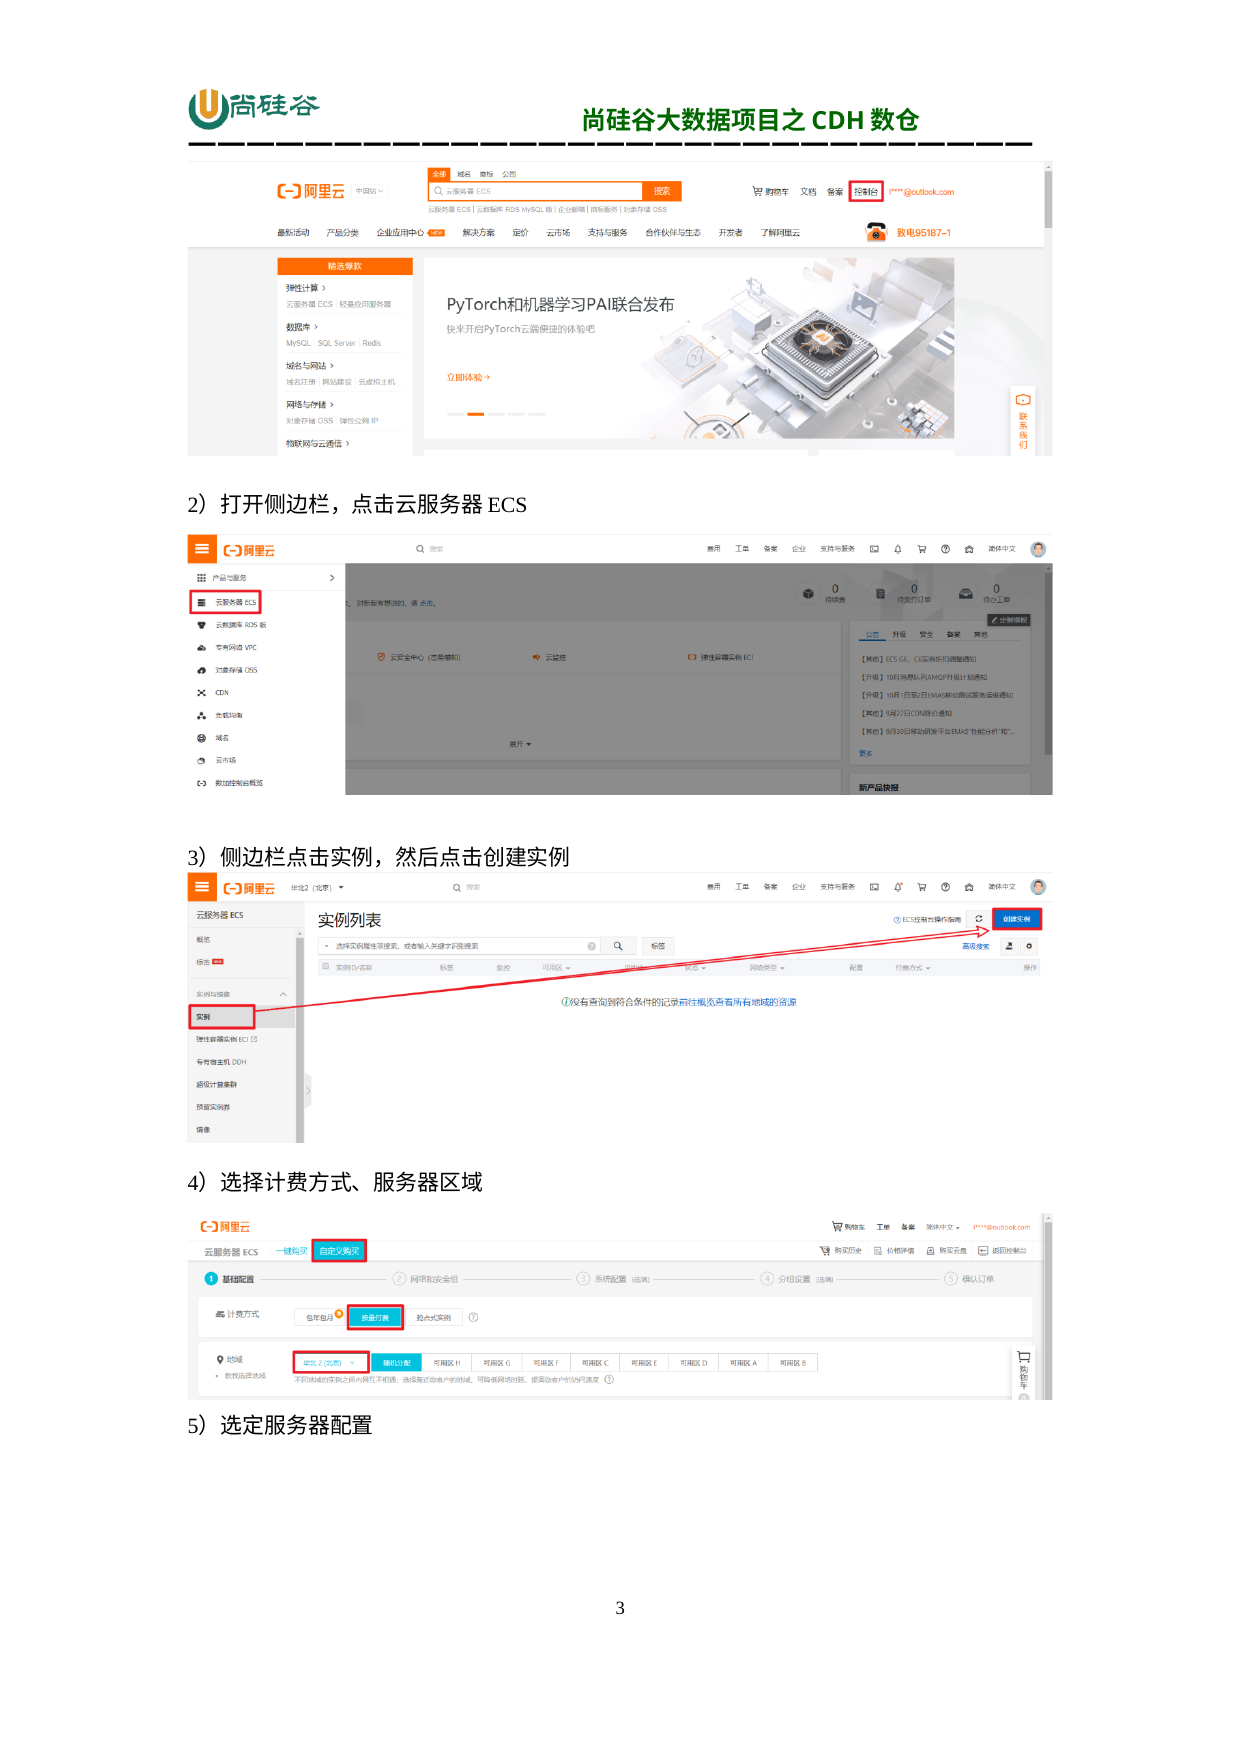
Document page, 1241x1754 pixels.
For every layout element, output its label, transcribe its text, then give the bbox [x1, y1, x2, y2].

text 2）打开侧边栏，点击云服务器ECS [187, 486, 1053, 519]
picture [187, 161, 1053, 456]
picture [187, 872, 1053, 1143]
picture [187, 88, 320, 130]
picture [187, 1213, 1053, 1400]
text 5）选定服务器配置 [187, 1408, 1053, 1441]
picture [187, 534, 1053, 795]
text 3）侧边栏点击实例，然后点击创建实例 [187, 840, 1053, 872]
text 4）选择计费方式、服务器区域 [187, 1165, 1053, 1197]
